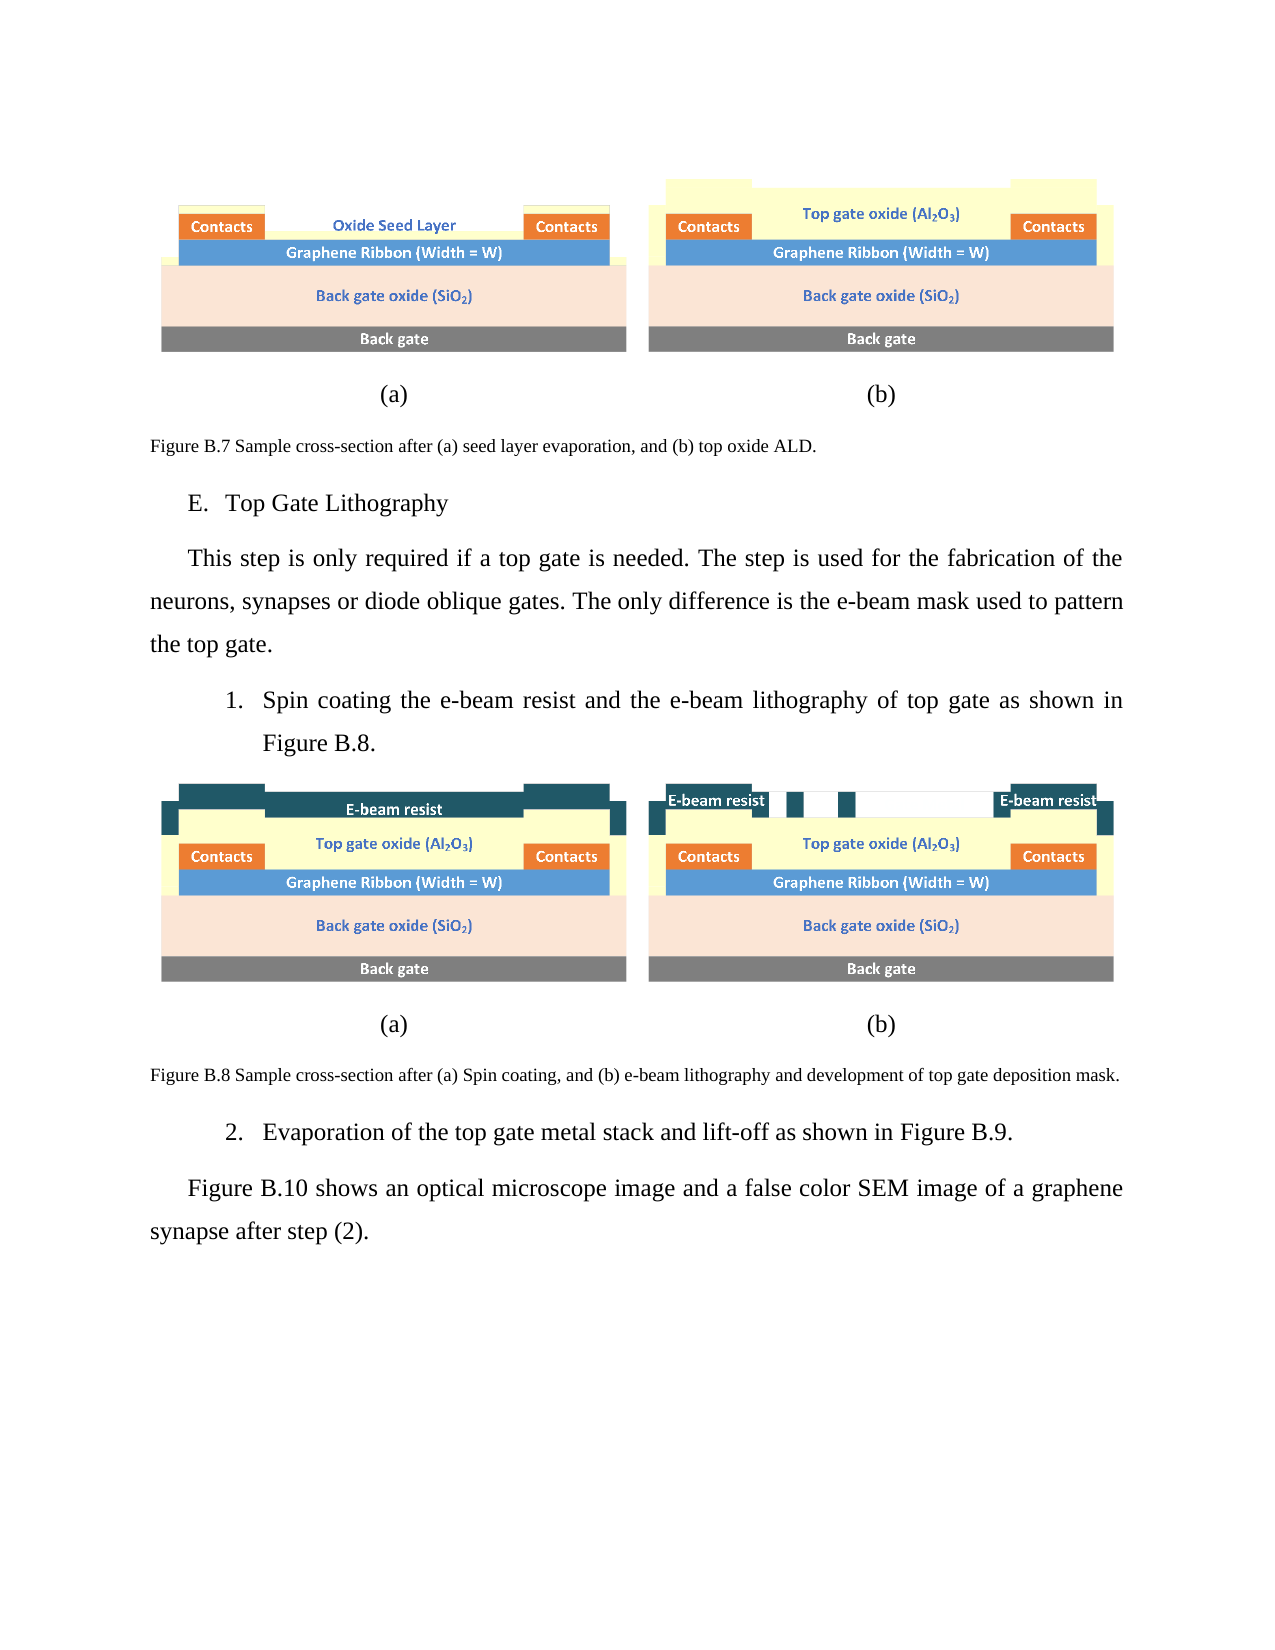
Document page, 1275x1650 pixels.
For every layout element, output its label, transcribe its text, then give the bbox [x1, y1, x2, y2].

table_header (a) [150, 784, 637, 1064]
list Top Gate Lithography [165, 488, 1125, 516]
text This step is only required if a top gate is needed. The step is used for the fabrication of the neurons, synapses or diode oblique gates. The only difference is the e-beam mask used to pattern the top gate. [150, 543, 1125, 658]
text Figure .7 Sample cross-section after (a) seed layer evaporation, and (b) top oxide ALD. [150, 434, 1125, 456]
table_header (a) [150, 150, 637, 434]
picture [648, 179, 1114, 352]
table_header (b) [638, 784, 1125, 1064]
table_header (b) [638, 150, 1125, 434]
picture [161, 783, 627, 982]
text Figure .8 Sample cross-section after (a) Spin coating, and (b) e-beam lithography and development of top gate deposition mask. [150, 1064, 1125, 1086]
picture [648, 783, 1114, 982]
list Spin coating the e-beam resist and the e-beam lithography of top gate as shown in Figure ‎B.8. [225, 685, 1125, 757]
list Evaporation of the top gate metal stack and lift-off as shown in Figure ‎B.9. [225, 1117, 1125, 1146]
text Figure ‎B.10 shows an optical microscope image and a false color SEM image of a graphene synapse after step (2). [150, 1173, 1125, 1245]
picture [161, 205, 627, 352]
